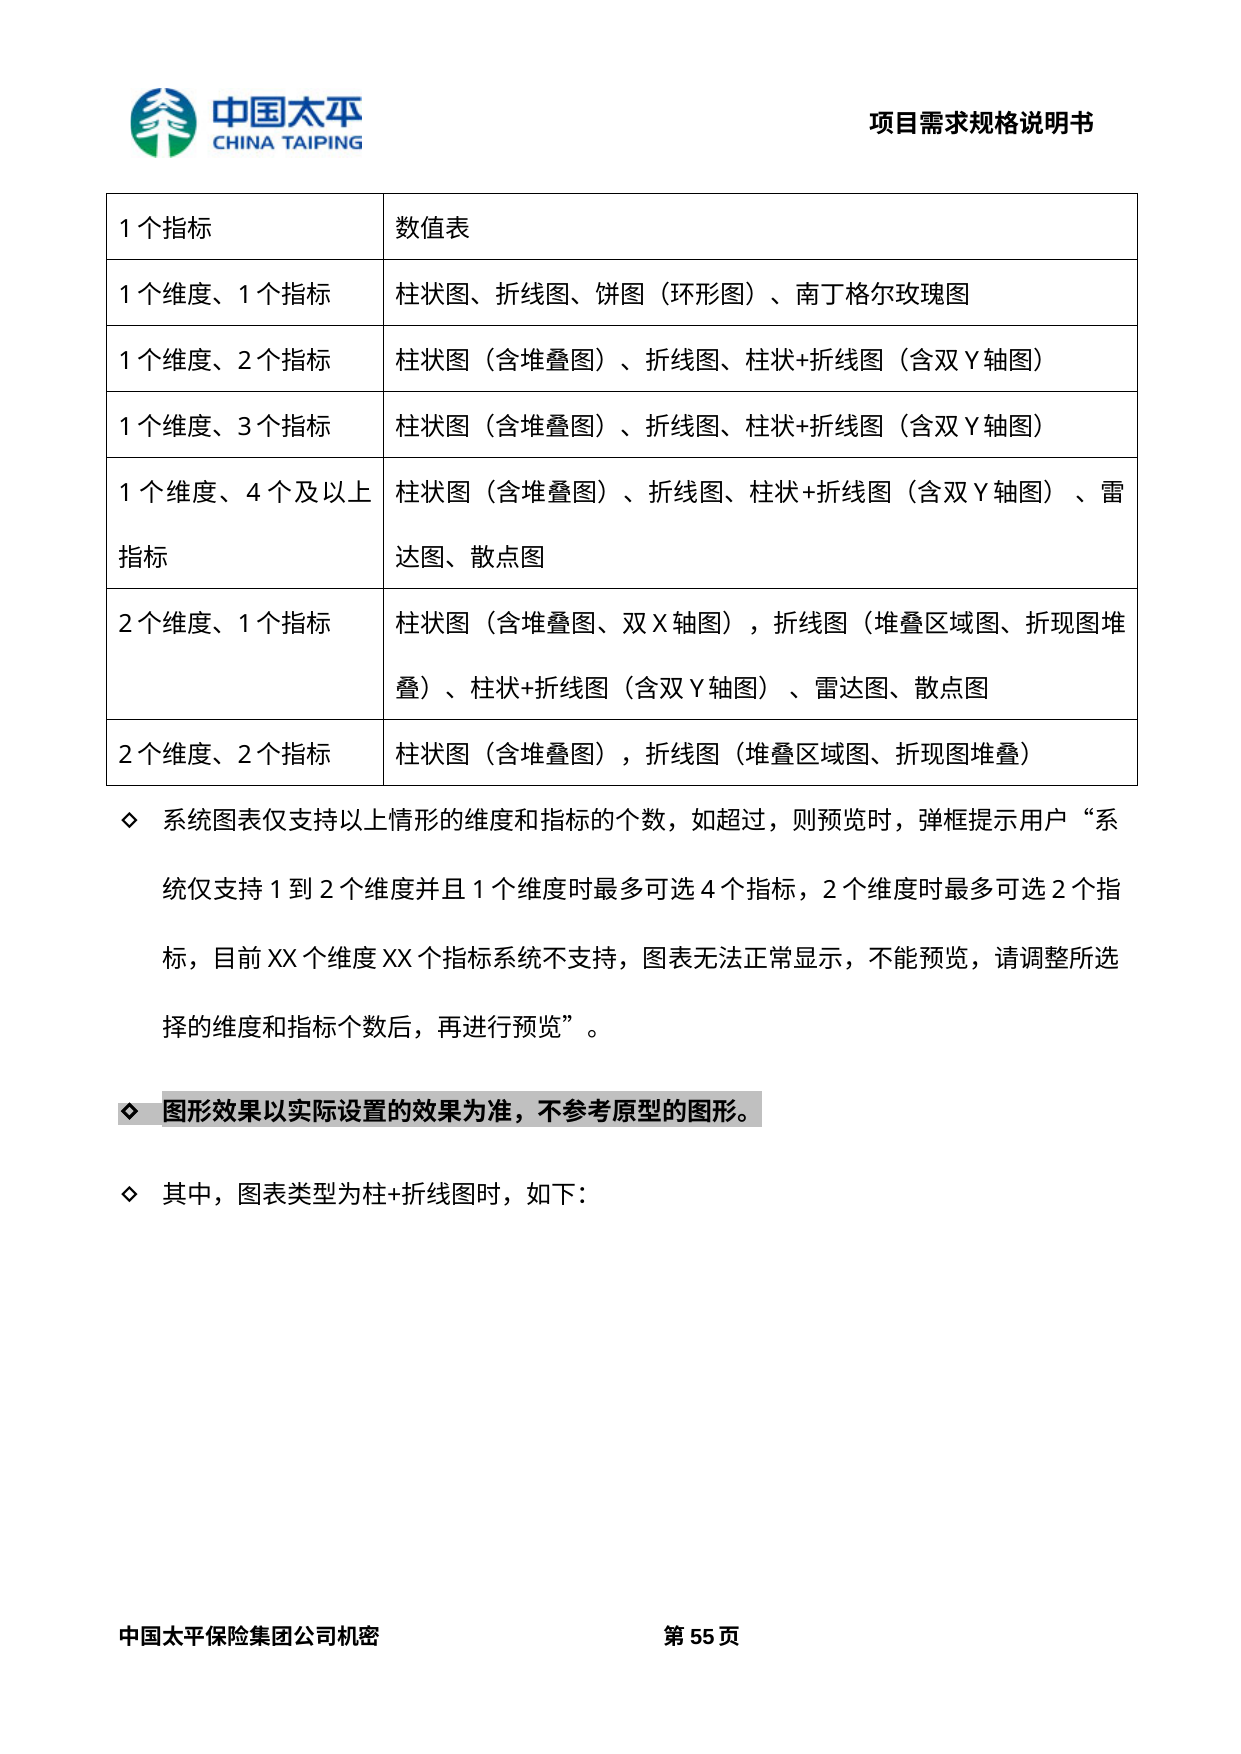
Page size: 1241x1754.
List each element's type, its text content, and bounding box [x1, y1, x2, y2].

table_cell 柱状图、折线图、饼图（环形图）、南丁格尔玫瑰图 [384, 260, 1137, 325]
list 其中，图表类型为柱+折线图时，如下： [118, 1160, 1122, 1225]
list 图形效果以实际设置的效果为准，不参考原型的图形。 [118, 1077, 1122, 1142]
table_cell 2个维度、1个指标 [107, 589, 383, 719]
table_cell 柱状图（含堆叠图）、折线图、柱状+折线图（含双Y轴图） [384, 392, 1137, 457]
picture [130, 88, 362, 158]
table_cell 1个维度、2个指标 [107, 326, 383, 391]
table_cell 2个维度、2个指标 [107, 720, 383, 785]
table_cell 柱状图（含堆叠图），折线图（堆叠区域图、折现图堆叠） [384, 720, 1137, 785]
table_cell 柱状图（含堆叠图、双X轴图），折线图（堆叠区域图、折现图堆叠）、柱状+折线图（含双Y轴图） 、雷达图、散点图 [384, 589, 1137, 719]
table_cell 1个指标 [107, 194, 383, 259]
table_cell 数值表 [384, 194, 1137, 259]
table_cell 柱状图（含堆叠图）、折线图、柱状+折线图（含双Y轴图） 、雷达图、散点图 [384, 458, 1137, 588]
table_cell 1个维度、4个及以上指标 [107, 458, 383, 588]
list 系统图表仅支持以上情形的维度和指标的个数，如超过，则预览时，弹框提示用户“系统仅支持1到2个维度并且1个维度时最多可选4个指标，2个维度时最多可选2个指标，目前XX个维度XX个指标系统不支持，图表无法正常显示，不能预览，请调整所选择的维度和指标个数后，再进行预览”。 [118, 786, 1122, 1058]
table_cell 柱状图（含堆叠图）、折线图、柱状+折线图（含双Y轴图） [384, 326, 1137, 391]
table_cell 1个维度、3个指标 [107, 392, 383, 457]
table_cell 1个维度、1个指标 [107, 260, 383, 325]
